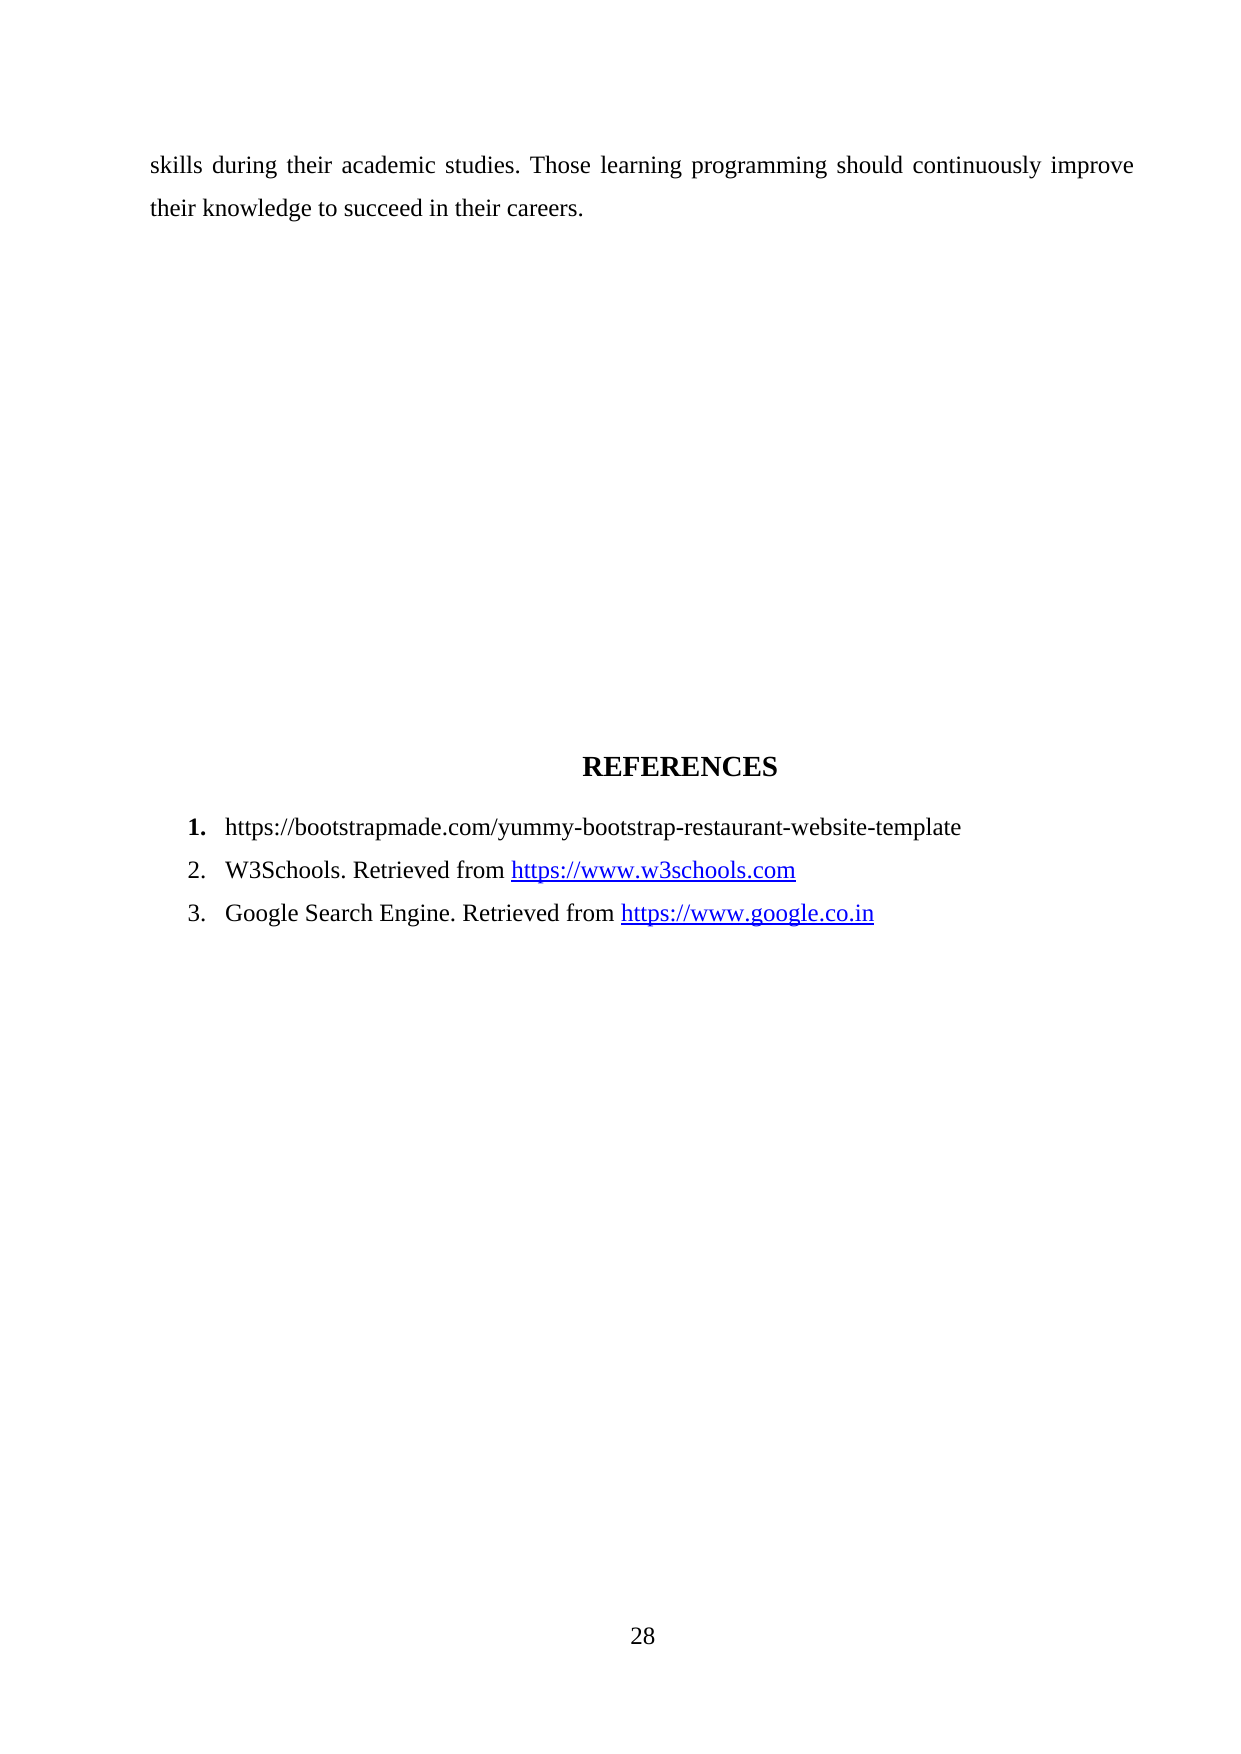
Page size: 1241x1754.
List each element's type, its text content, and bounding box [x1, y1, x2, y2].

list Google Search Engine. Retrieved from https://www.google.co.in [187, 898, 1135, 927]
subtitle REFERENCES [150, 749, 1135, 783]
list W3Schools. Retrieved from https://www.w3schools.com [187, 855, 1135, 884]
list https://bootstrapmade.com/yummy-bootstrap-restaurant-website-template [187, 812, 1135, 841]
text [150, 150, 1135, 222]
